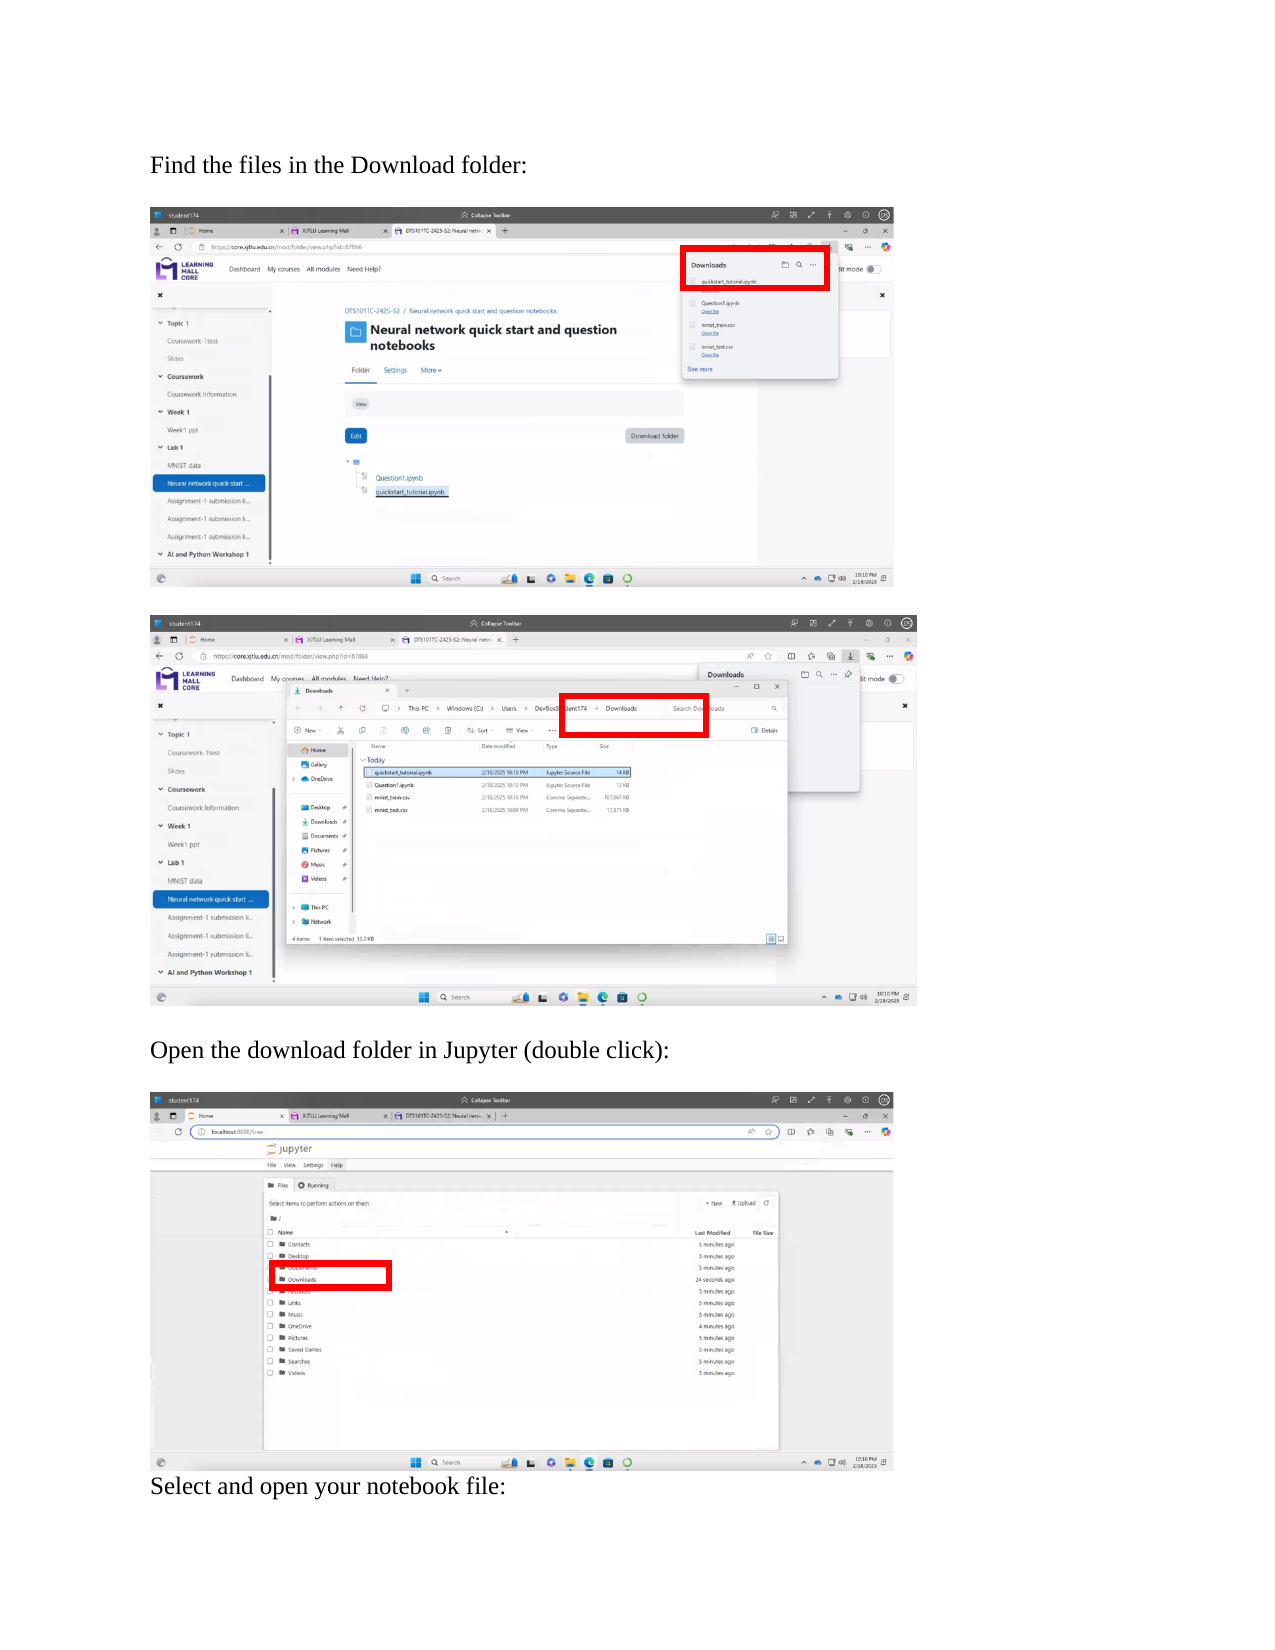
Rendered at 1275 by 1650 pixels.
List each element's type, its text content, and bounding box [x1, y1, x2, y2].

text Find the files in the Download folder: [150, 150, 1125, 179]
text Select and open your notebook file: [150, 1471, 1125, 1500]
text Open the download folder in Jupyter (double click): [150, 1035, 1125, 1063]
picture [150, 1092, 894, 1471]
picture [150, 615, 917, 1006]
picture [150, 207, 894, 587]
